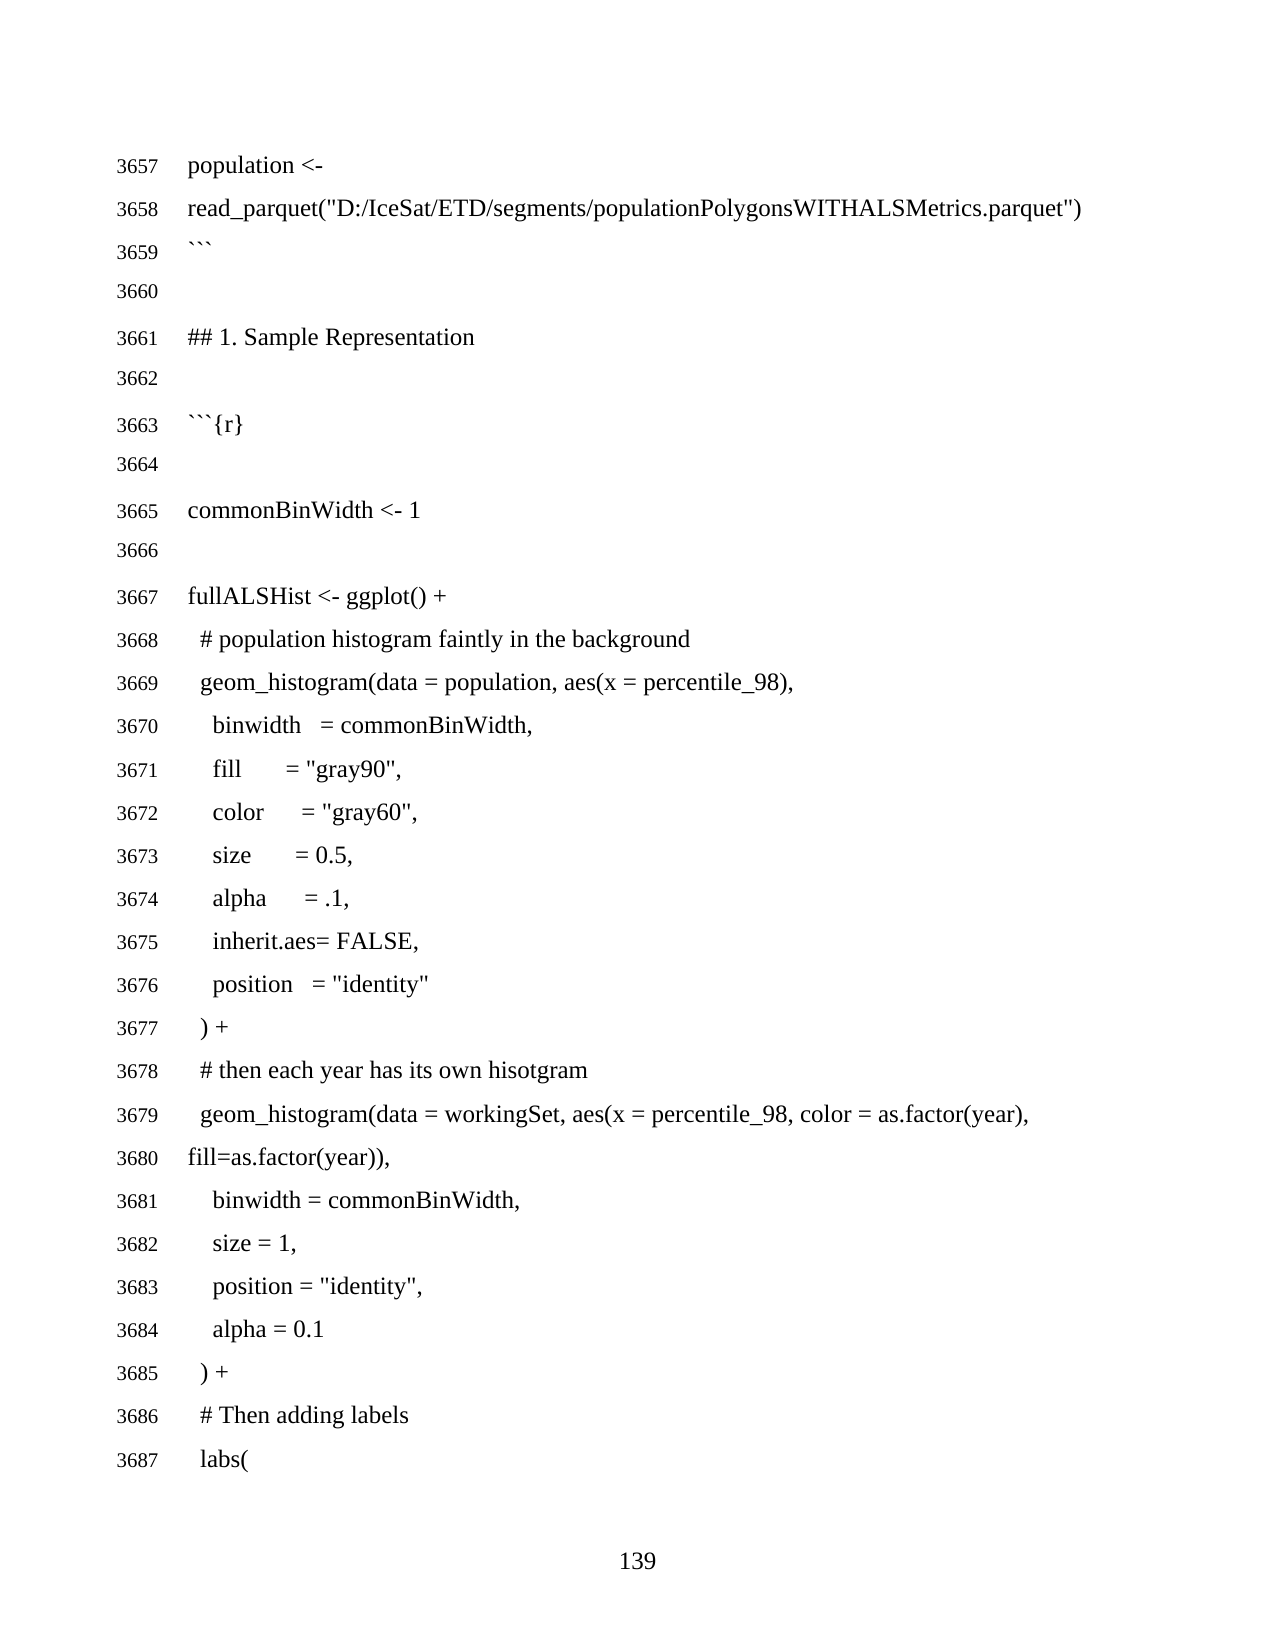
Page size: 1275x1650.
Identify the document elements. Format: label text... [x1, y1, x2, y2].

text alpha = 0.1 [187, 1314, 1087, 1343]
text # Then adding labels [187, 1401, 1087, 1429]
text position = "identity", [187, 1271, 1087, 1300]
text population <- read_parquet("D:/IceSat/ETD/segments/populationPolygonsWITHALSMetrics.parquet") [187, 150, 1087, 222]
text size = 0.5, [187, 840, 1087, 869]
text color = "gray60", [187, 797, 1087, 826]
text binwidth = commonBinWidth, [187, 1185, 1087, 1214]
text fullALSHist <- ggplot() + [187, 581, 1087, 610]
text ) + [187, 1357, 1087, 1386]
text ``` [187, 236, 1087, 265]
text geom_histogram(data = workingSet, aes(x = percentile_98, color = as.factor(year), fill=as.factor(year)), [187, 1099, 1087, 1171]
text alpha = .1, [187, 883, 1087, 912]
text size = 1, [187, 1228, 1087, 1257]
text position = "identity" [187, 969, 1087, 998]
text ) + [187, 1012, 1087, 1041]
text ```{r} [187, 409, 1087, 437]
text commonBinWidth <- 1 [187, 495, 1087, 524]
text ## 1. Sample Representation [187, 322, 1087, 351]
text geom_histogram(data = population, aes(x = percentile_98), [187, 667, 1087, 696]
text inherit.aes= FALSE, [187, 926, 1087, 955]
text fill = "gray90", [187, 754, 1087, 782]
text # then each year has its own hisotgram [187, 1056, 1087, 1084]
text # population histogram faintly in the background [187, 624, 1087, 653]
text binwidth = commonBinWidth, [187, 711, 1087, 739]
text labs( [187, 1444, 1087, 1472]
